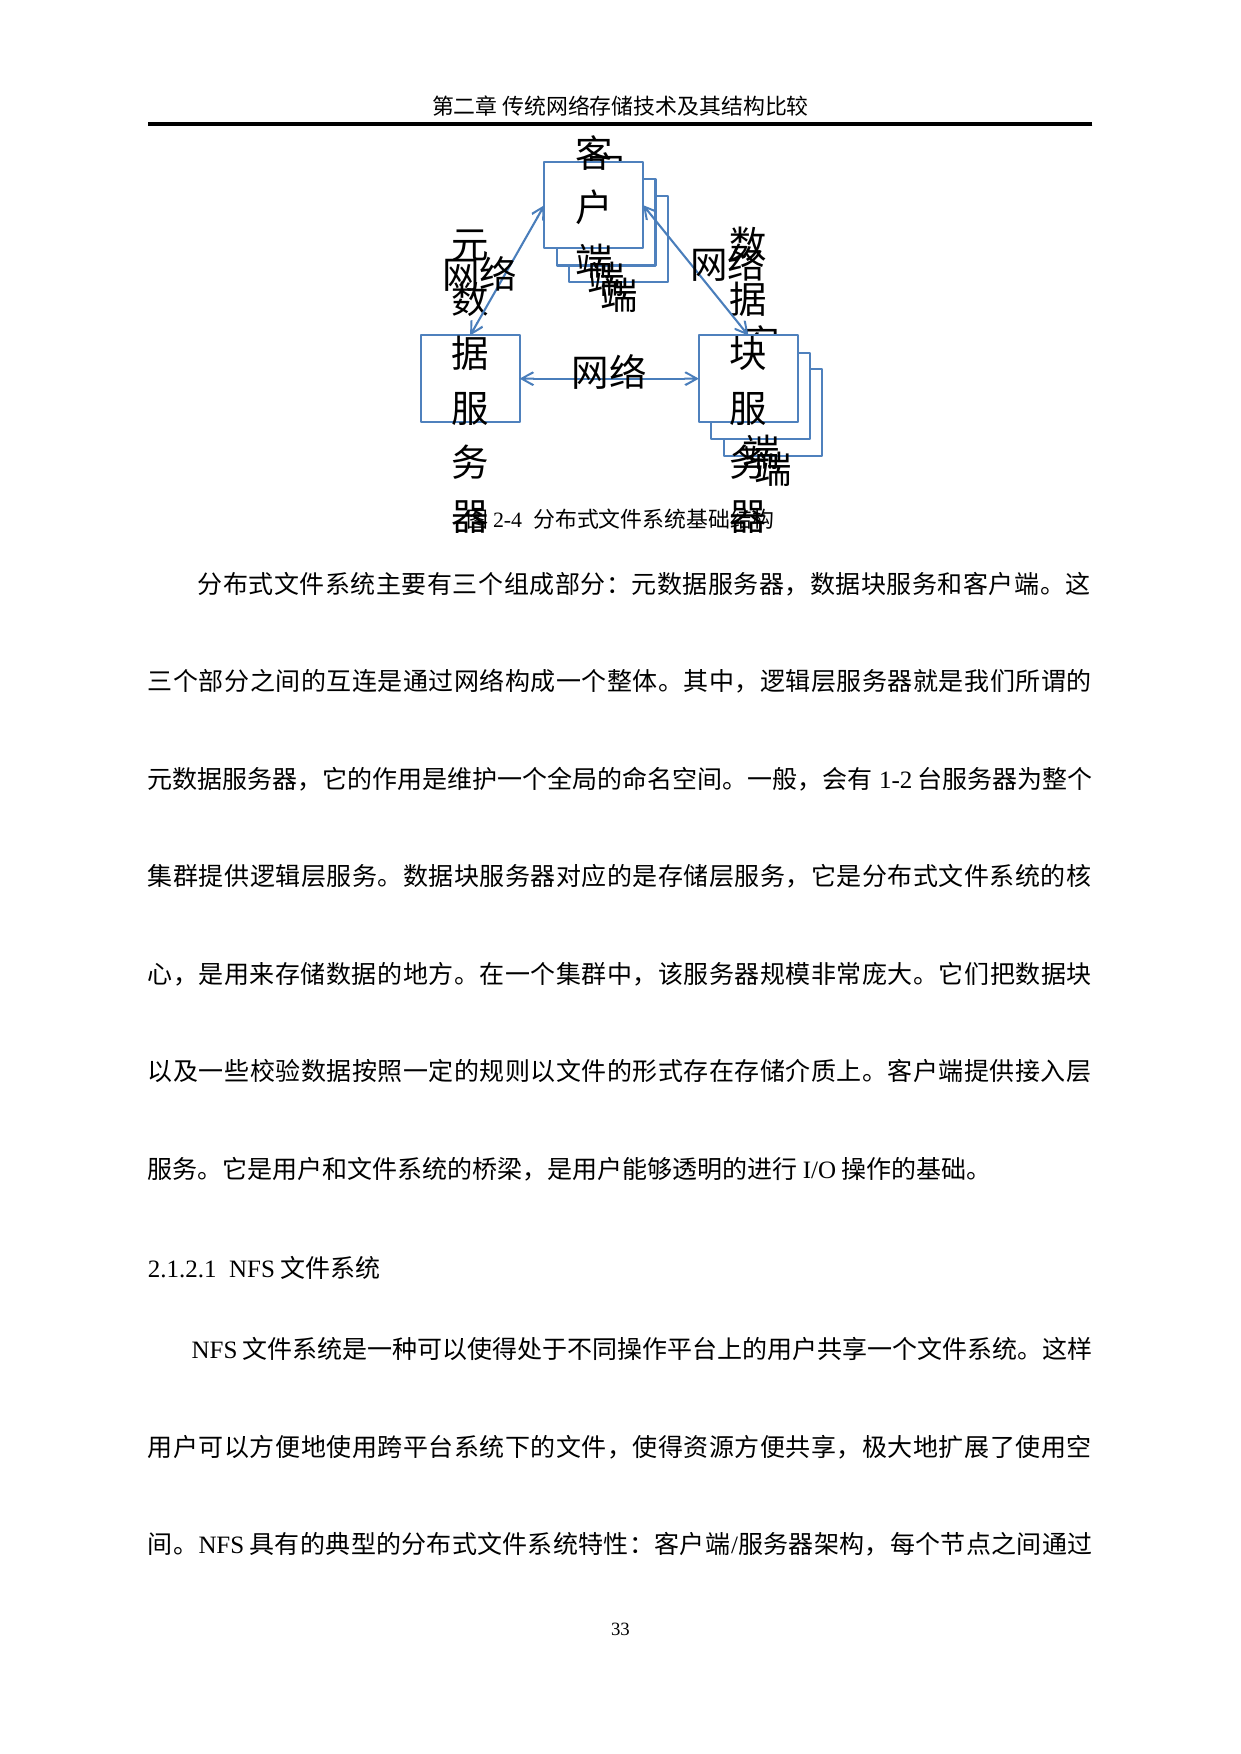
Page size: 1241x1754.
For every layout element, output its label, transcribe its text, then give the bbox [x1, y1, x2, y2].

subtitle 2.1.2.1 NFS文件系统 [148, 1234, 1092, 1299]
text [148, 1315, 1092, 1575]
text 分布式文件系统主要有三个组成部分：元数据服务器，数据块服务和客户端。这三个部分之间的互连是通过网络构成一个整体。其中，逻辑层服务器就是我们所谓的元数据服务器，它的作用是维护一个全局的命名空间。一般，会有1-2台服务器为整个集群提供逻辑层服务。数据块服务器对应的是存储层服务，它是分布式文件系统的核心，是用来存储数据的地方。在一个集群中，该服务器规模非常庞大。它们把数据块以及一些校验数据按照一定的规则以文件的形式存在存储介质上。客户端提供接入层服务。它是用户和文件系统的桥梁，是用户能够透明的进行I/O操作的基础。 [148, 550, 1092, 1200]
text 图2-4 分布式文件系统基础结构 [148, 501, 1092, 534]
